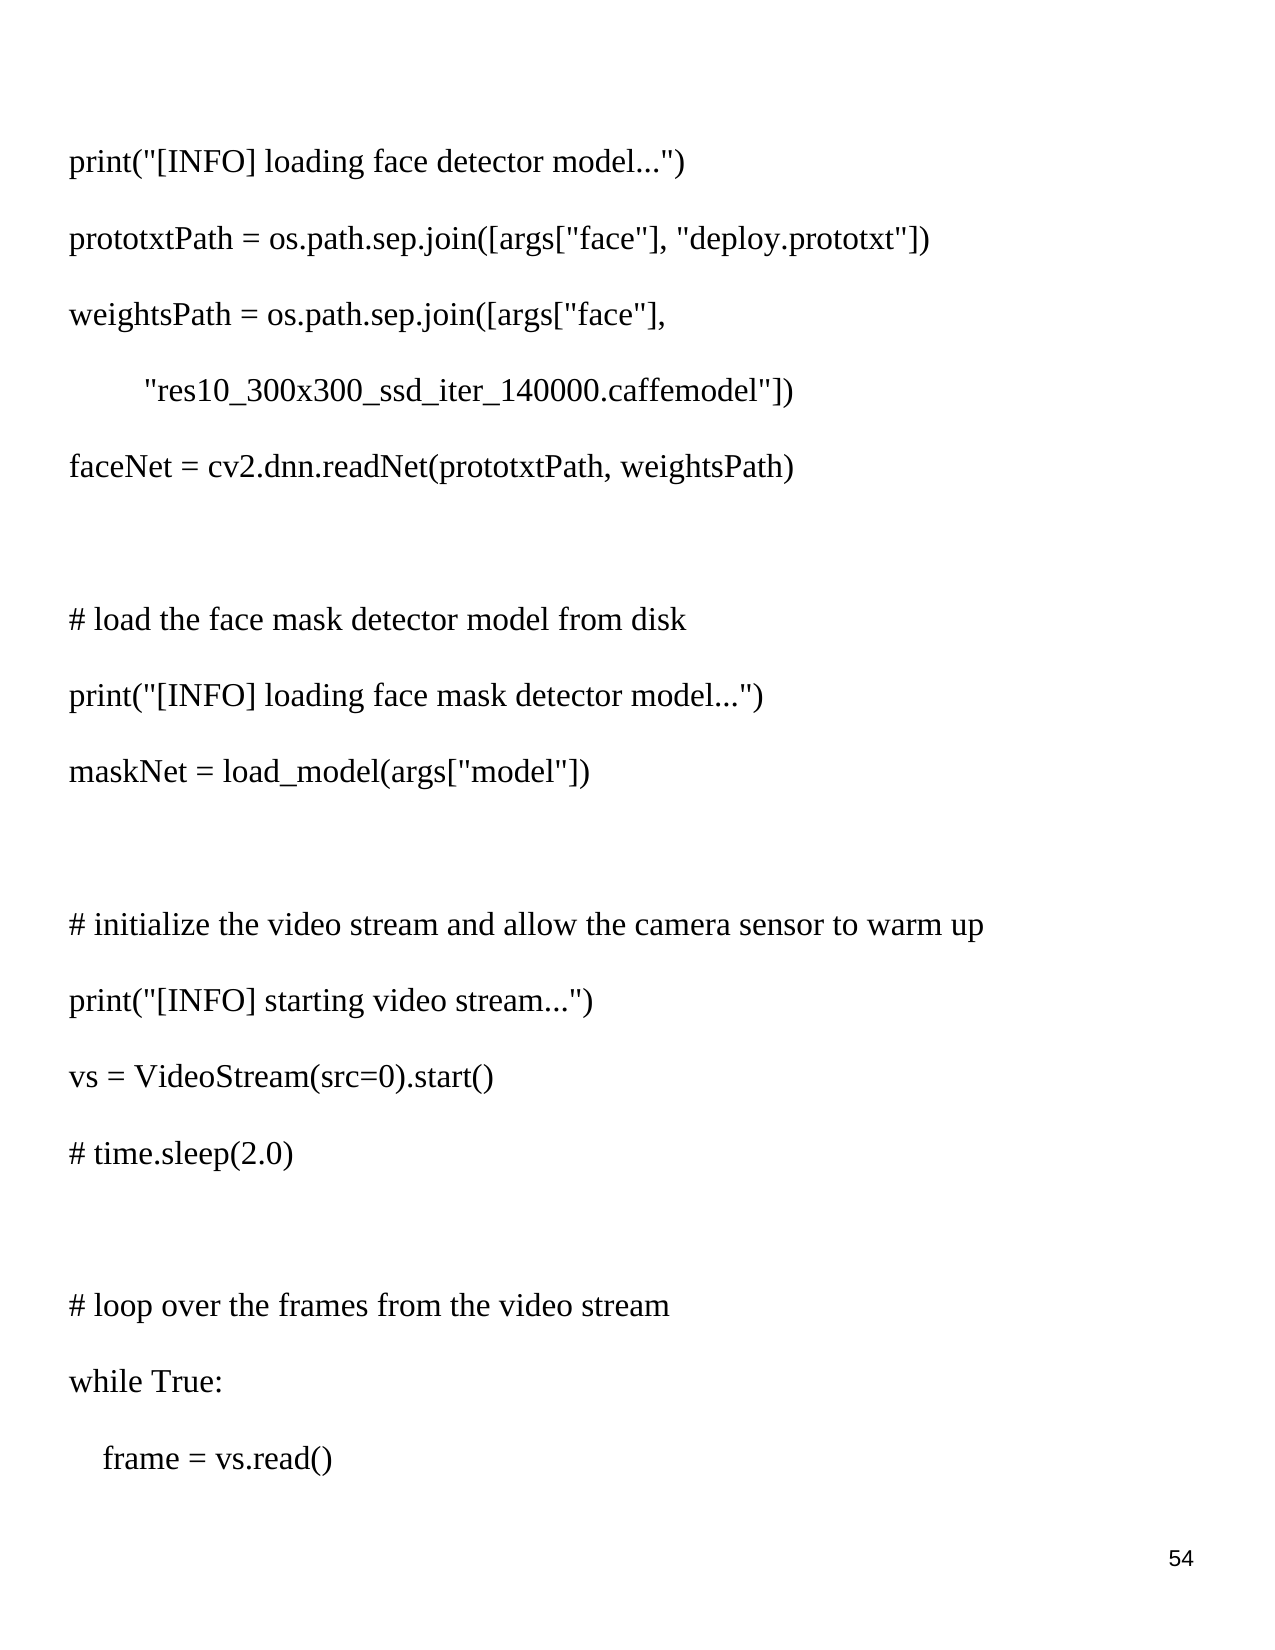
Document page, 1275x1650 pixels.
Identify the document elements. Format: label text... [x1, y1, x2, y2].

text vs = VideoStream(src=0).start() [69, 1057, 1155, 1095]
text while True: [69, 1362, 1155, 1400]
text # loop over the frames from the video stream [69, 1285, 1155, 1324]
text weightsPath = os.path.sep.join([args["face"], [69, 294, 1155, 332]
text # load the face mask detector model from disk [69, 599, 1155, 637]
text faceNet = cv2.dnn.readNet(prototxtPath, weightsPath) [69, 447, 1155, 485]
text frame = vs.read() [69, 1438, 1155, 1476]
text prototxtPath = os.path.sep.join([args["face"], "deploy.prototxt"]) [69, 218, 1155, 256]
text print("[INFO] loading face mask detector model...") [69, 675, 1155, 714]
text # time.sleep(2.0) [69, 1133, 1155, 1171]
text # initialize the video stream and allow the camera sensor to warm up [69, 904, 1155, 942]
text print("[INFO] loading face detector model...") [69, 142, 1155, 180]
text maskNet = load_model(args["model"]) [69, 752, 1155, 790]
text print("[INFO] starting video stream...") [69, 980, 1155, 1019]
text "res10_300x300_ssd_iter_140000.caffemodel"]) [69, 370, 1155, 409]
